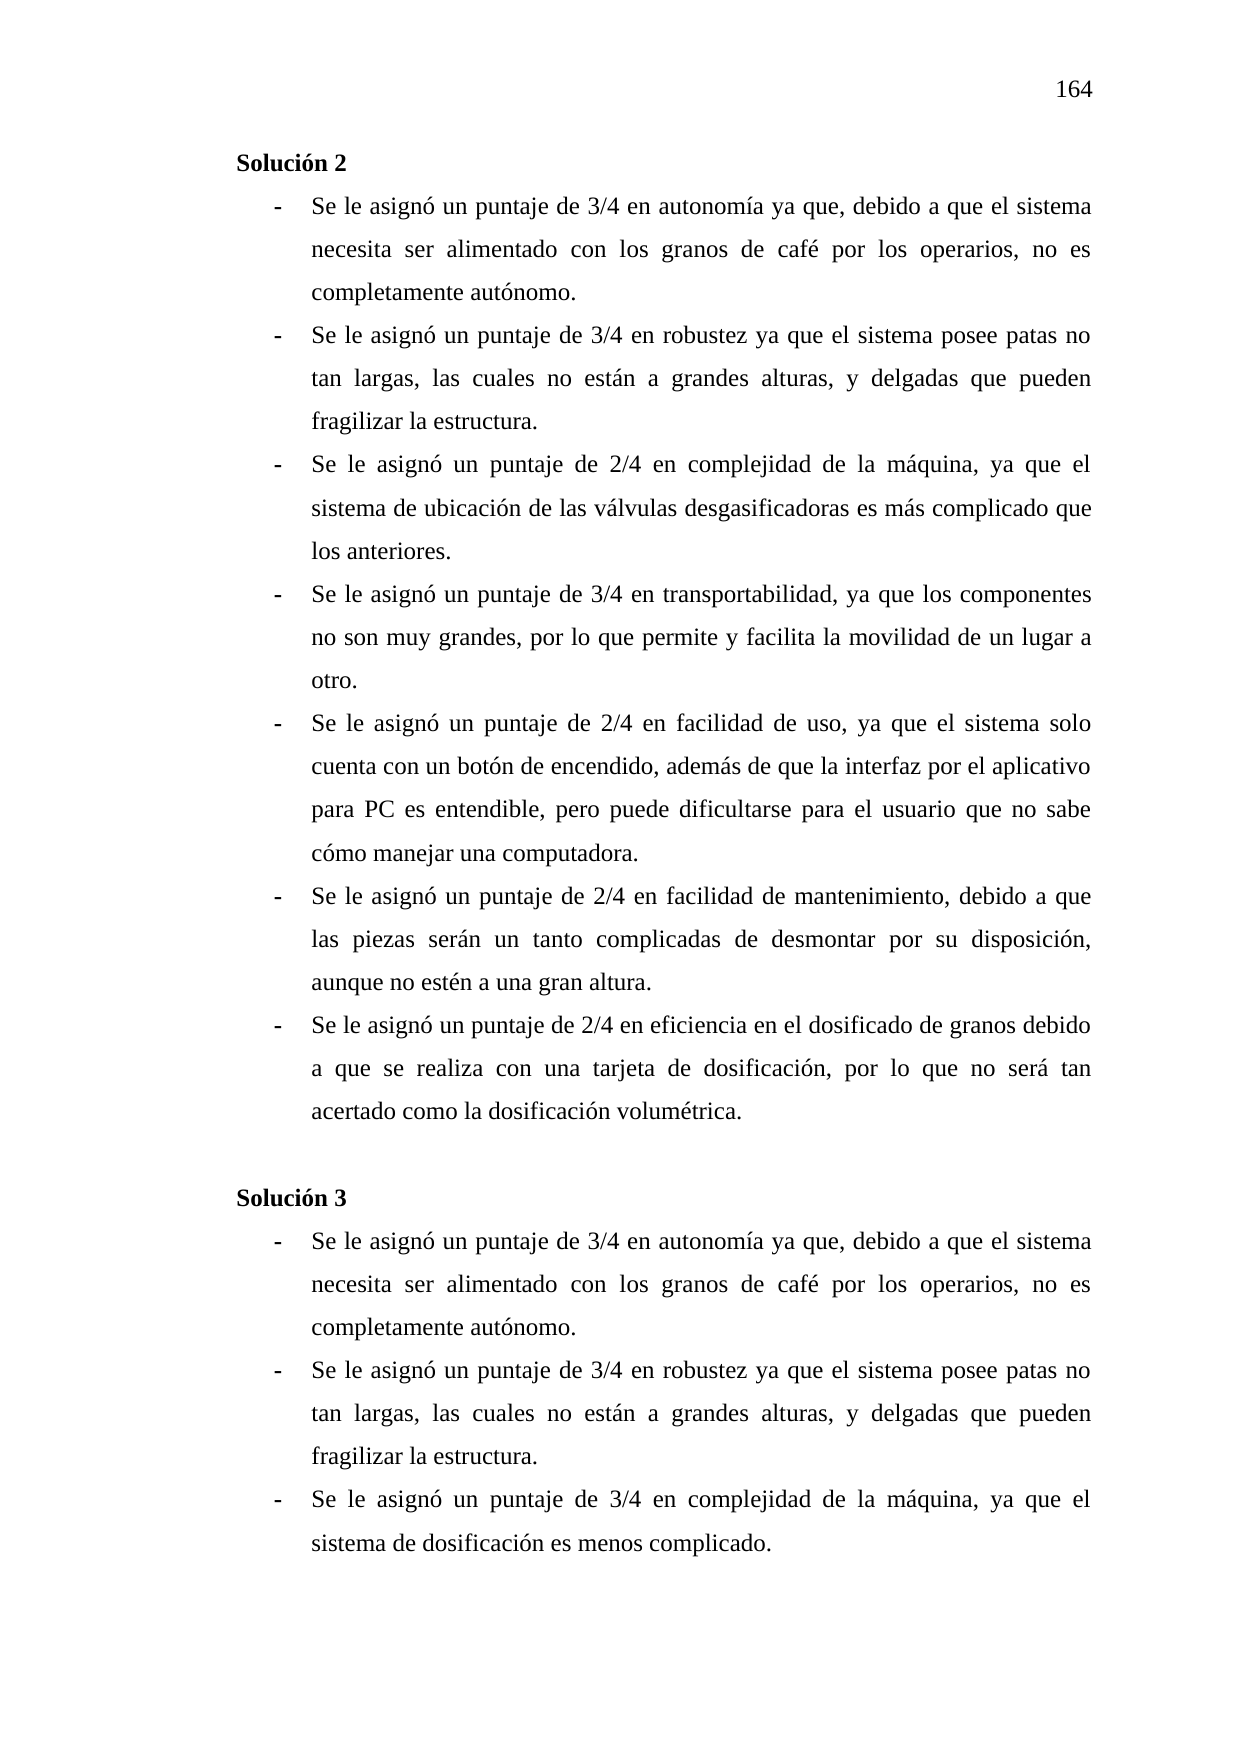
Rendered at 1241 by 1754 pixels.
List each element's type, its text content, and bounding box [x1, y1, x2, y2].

list Se le asignó un puntaje de 3/4 en transportabilidad, ya que los componentes no son muy grandes, por lo que permite y facilita la movilidad de un lugar a otro. [274, 579, 1092, 694]
list Se le asignó un puntaje de 3/4 en complejidad de la máquina, ya que el sistema de dosificación es menos complicado. [274, 1484, 1092, 1556]
list Se le asignó un puntaje de 2/4 en facilidad de mantenimiento, debido a que las piezas serán un tanto complicadas de desmontar por su disposición, aunque no estén a una gran altura. [274, 881, 1092, 996]
list Se le asignó un puntaje de 2/4 en complejidad de la máquina, ya que el sistema de ubicación de las válvulas desgasificadoras es más complicado que los anteriores. [274, 449, 1092, 564]
text Solución 3 [236, 1183, 1092, 1211]
list Se le asignó un puntaje de 3/4 en autonomía ya que, debido a que el sistema necesita ser alimentado con los granos de café por los operarios, no es completamente autónomo. [274, 191, 1092, 306]
list Se le asignó un puntaje de 3/4 en robustez ya que el sistema posee patas no tan largas, las cuales no están a grandes alturas, y delgadas que pueden fragilizar la estructura. [274, 1355, 1092, 1470]
list Se le asignó un puntaje de 3/4 en autonomía ya que, debido a que el sistema necesita ser alimentado con los granos de café por los operarios, no es completamente autónomo. [274, 1226, 1092, 1341]
list Se le asignó un puntaje de 2/4 en facilidad de uso, ya que el sistema solo cuenta con un botón de encendido, además de que la interfaz por el aplicativo para PC es entendible, pero puede dificultarse para el usuario que no sabe cómo manejar una computadora. [274, 708, 1092, 866]
text Solución 2 [236, 148, 1092, 176]
list Se le asignó un puntaje de 2/4 en eficiencia en el dosificado de granos debido a que se realiza con una tarjeta de dosificación, por lo que no será tan acertado como la dosificación volumétrica. [274, 1010, 1092, 1125]
list Se le asignó un puntaje de 3/4 en robustez ya que el sistema posee patas no tan largas, las cuales no están a grandes alturas, y delgadas que pueden fragilizar la estructura. [274, 320, 1092, 435]
